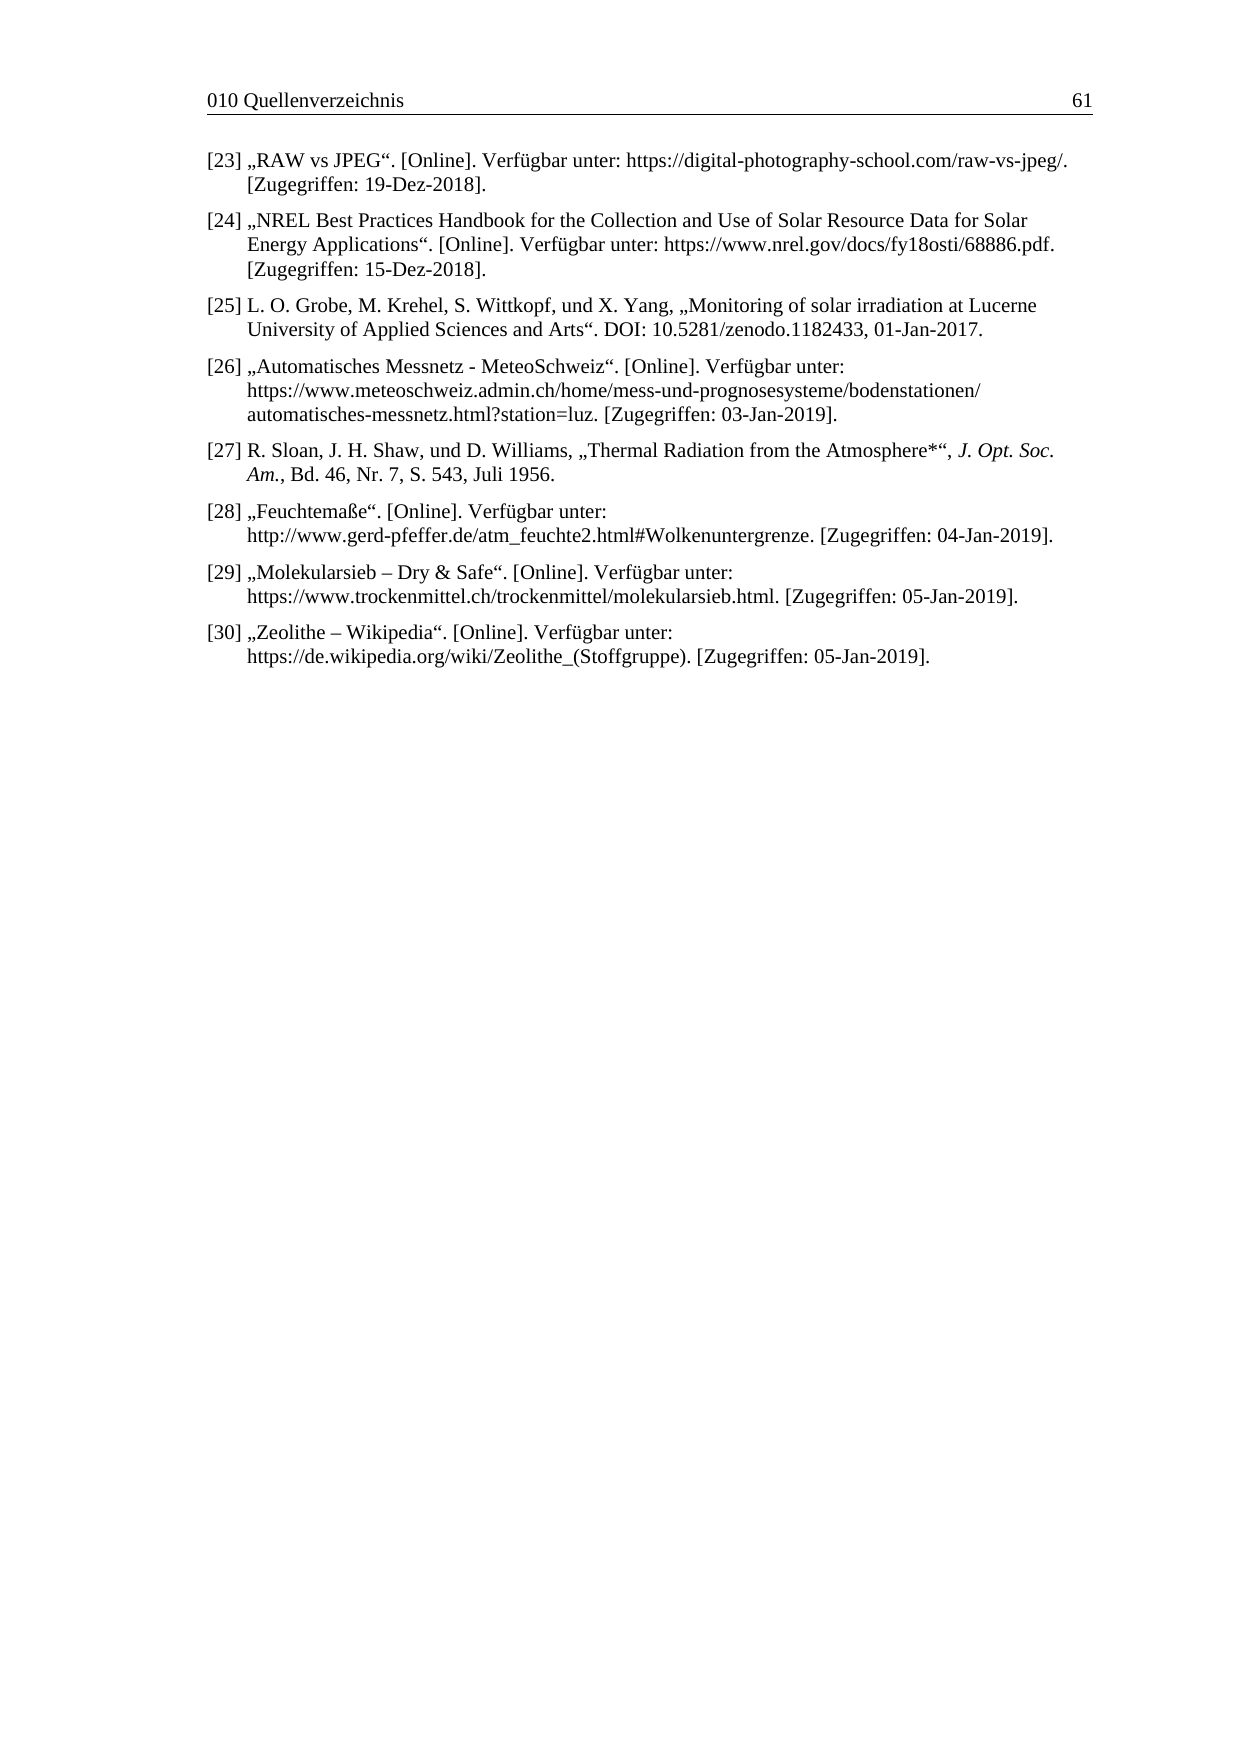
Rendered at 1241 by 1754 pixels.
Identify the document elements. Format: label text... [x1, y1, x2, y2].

text [27] R. Sloan, J. H. Shaw, und D. Williams, „Thermal Radiation from the Atmosphere*“, J. Opt. Soc. Am., Bd. 46, Nr. 7, S. 543, Juli 1956. [207, 438, 1093, 486]
text [30] „Zeolithe – Wikipedia“. [Online]. Verfügbar unter: https://de.wikipedia.org/wiki/Zeolithe_(Stoffgruppe). [Zugegriffen: 05-Jan-2019]. [207, 620, 1093, 668]
text [24] „NREL Best Practices Handbook for the Collection and Use of Solar Resource Data for Solar Energy Applications“. [Online]. Verfügbar unter: https://www.nrel.gov/docs/fy18osti/68886.pdf. [Zugegriffen: 15-Dez-2018]. [207, 208, 1093, 281]
text [26] „Automatisches Messnetz - MeteoSchweiz“. [Online]. Verfügbar unter: https://www.meteoschweiz.admin.ch/home/mess-und-prognosesysteme/bodenstationen/automatisches-messnetz.html?station=luz. [Zugegriffen: 03-Jan-2019]. [207, 354, 1093, 426]
text [28] „Feuchtemaße“. [Online]. Verfügbar unter: http://www.gerd-pfeffer.de/atm_feuchte2.html#Wolkenuntergrenze. [Zugegriffen: 04-Jan-2019]. [207, 499, 1093, 547]
text [23] „RAW vs JPEG“. [Online]. Verfügbar unter: https://digital-photography-school.com/raw-vs-jpeg/. [Zugegriffen: 19-Dez-2018]. [207, 148, 1093, 196]
text [25] L. O. Grobe, M. Krehel, S. Wittkopf, und X. Yang, „Monitoring of solar irradiation at Lucerne University of Applied Sciences and Arts“. DOI: 10.5281/zenodo.1182433, 01-Jan-2017. [207, 293, 1093, 341]
text [29] „Molekularsieb – Dry & Safe“. [Online]. Verfügbar unter: https://www.trockenmittel.ch/trockenmittel/molekularsieb.html. [Zugegriffen: 05-Jan-2019]. [207, 559, 1093, 608]
